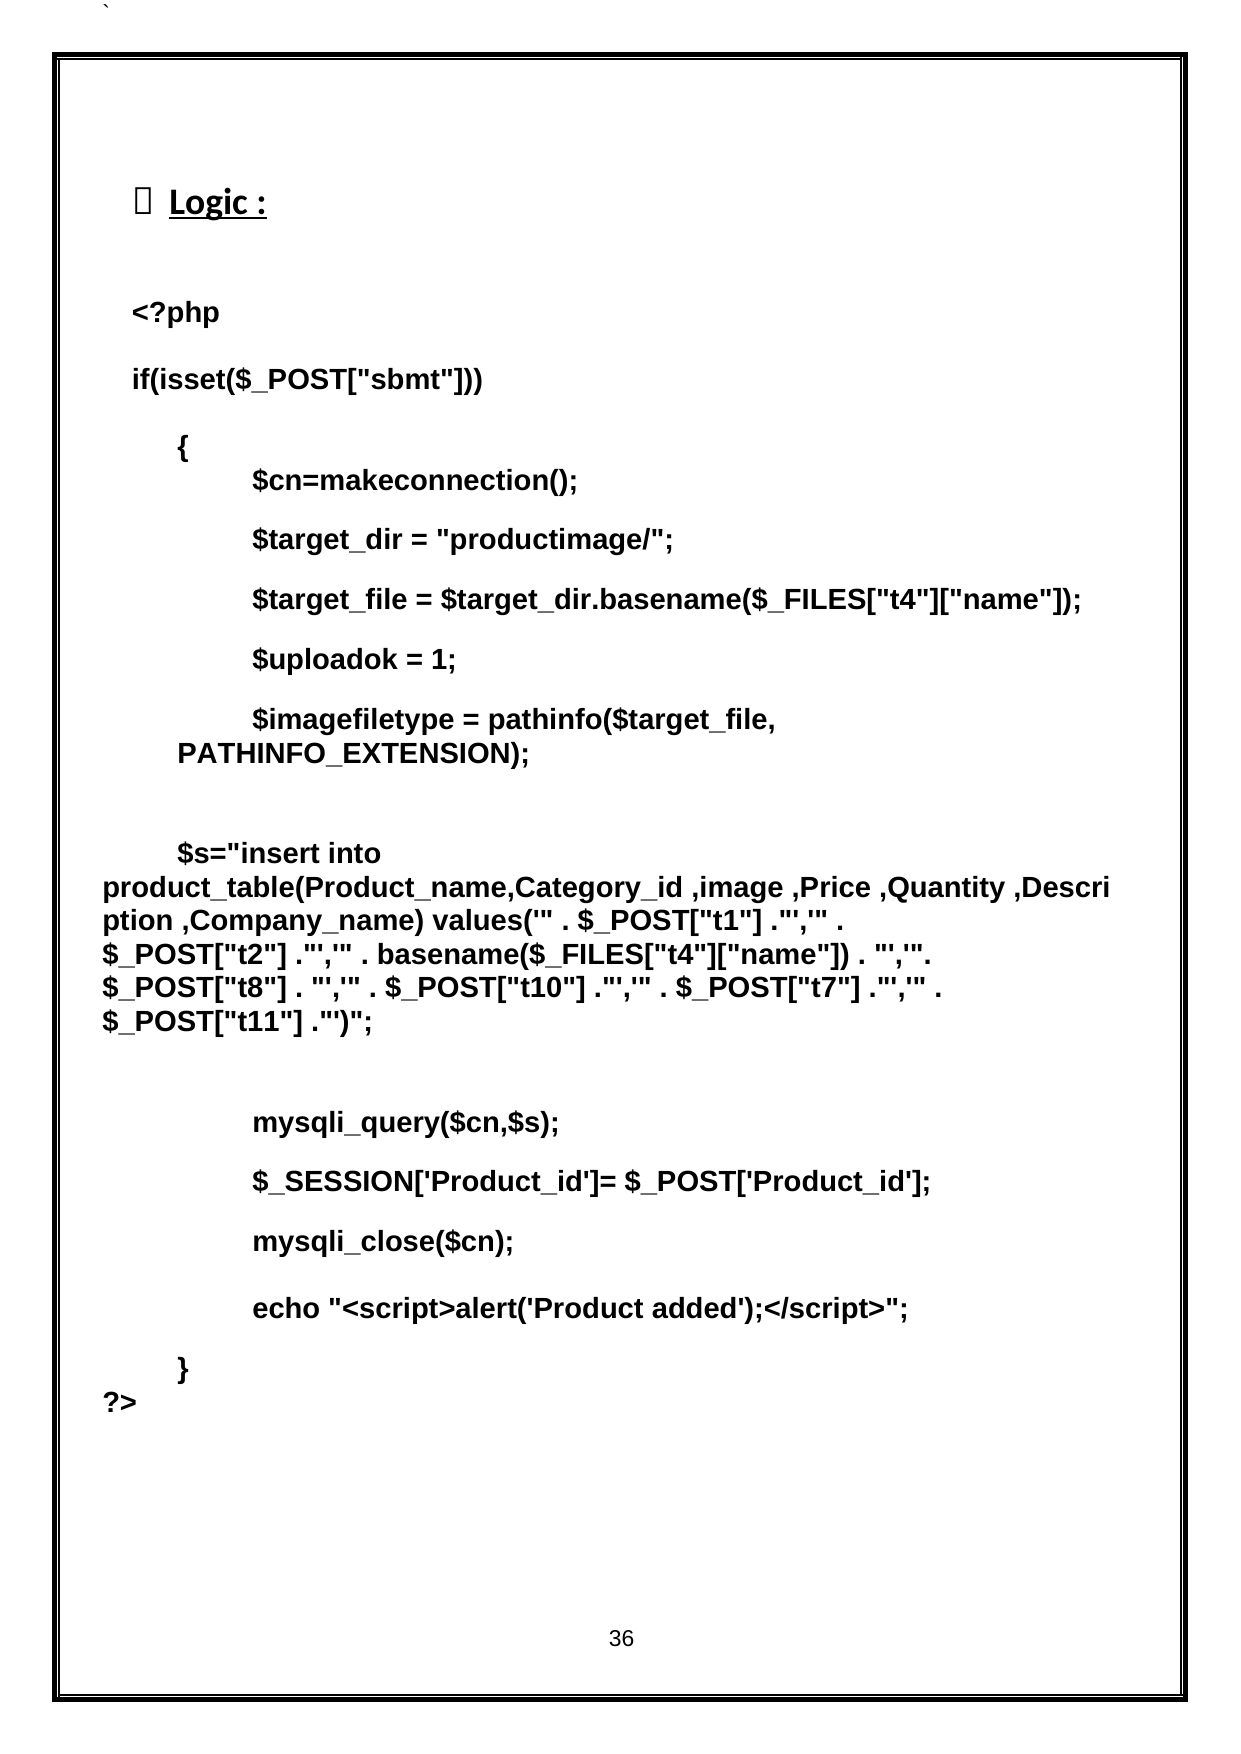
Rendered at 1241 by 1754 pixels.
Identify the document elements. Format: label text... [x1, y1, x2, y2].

text if(isset($_POST["sbmt"])) [102, 362, 1113, 395]
subtitle Logic : [132, 174, 1113, 225]
text $s="insert into product_table(Product_name,Category_id ,image ,Price ,Quantity ,Description ,Company_name) values('" . $_POST["t1"] ."','" . $_POST["t2"] ."','" . basename($_FILES["t4"]["name"]) . "','". $_POST["t8"] . "','" . $_POST["t10"] ."','" . $_POST["t7"] ."','" . $_POST["t11"] ."')"; [102, 836, 1113, 1037]
text mysqli_query($cn,$s); [102, 1104, 1113, 1138]
text $cn=makeconnection(); [102, 462, 1113, 496]
text } [102, 1351, 1113, 1385]
text $imagefiletype = pathinfo($target_file, PATHINFO_EXTENSION); [177, 702, 1113, 769]
text ?> [102, 1385, 1113, 1418]
text $_SESSION['Product_id']= $_POST['Product_id']; [102, 1164, 1113, 1198]
text <?php [102, 295, 1113, 328]
text $target_dir = "productimage/"; [102, 522, 1113, 556]
text $target_file = $target_dir.basename($_FILES["t4"]["name"]); [102, 582, 1113, 616]
text echo "<script>alert('Product added');</script>"; [102, 1291, 1113, 1325]
text $uploadok = 1; [177, 642, 1113, 676]
text { [102, 429, 1113, 462]
text mysqli_close($cn); [102, 1224, 1113, 1258]
